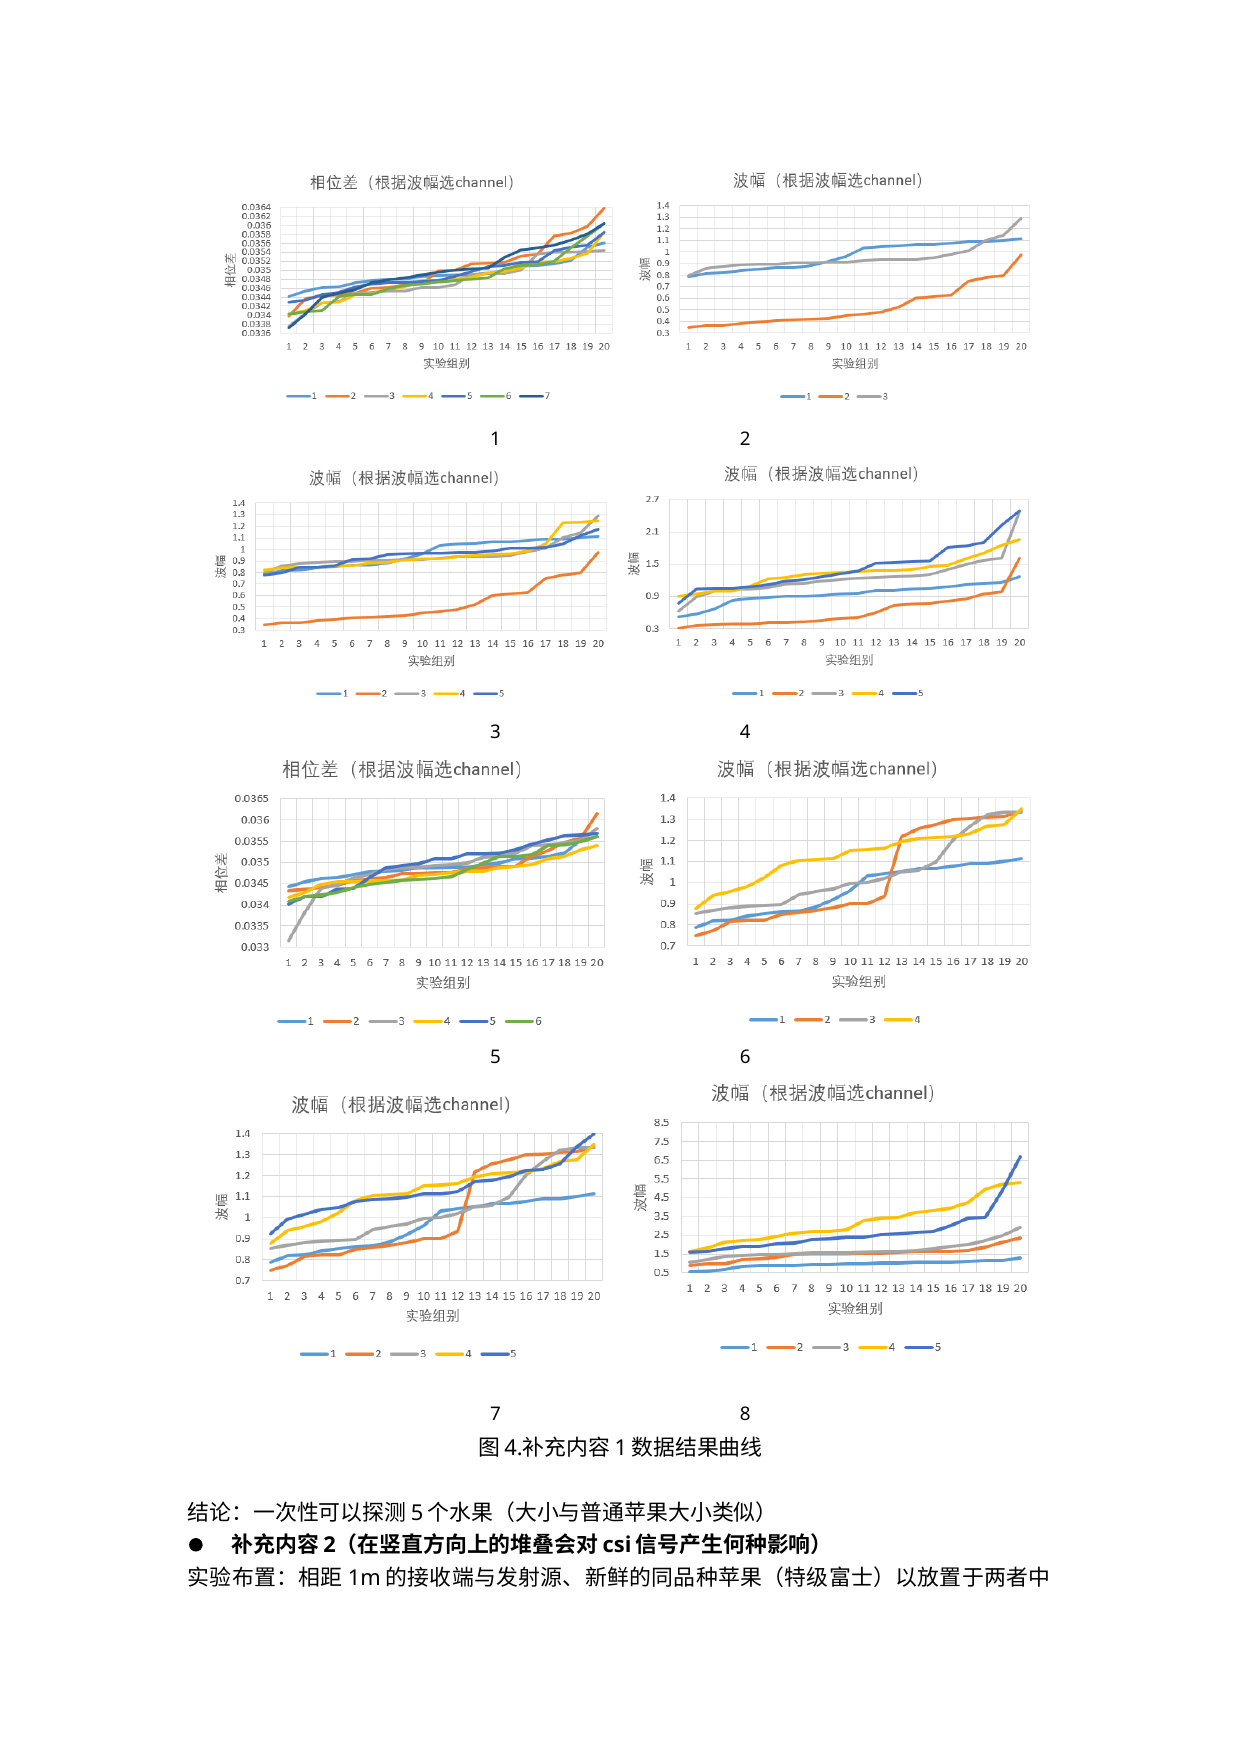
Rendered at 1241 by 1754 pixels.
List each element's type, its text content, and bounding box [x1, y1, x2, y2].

picture [198, 1071, 1042, 1368]
text 3 4 [187, 714, 1053, 747]
picture [200, 454, 1040, 706]
picture [210, 161, 1041, 409]
list 补充内容2（在竖直方向上的堆叠会对csi信号产生何种影响） [187, 1527, 1053, 1559]
picture [196, 746, 617, 1039]
text 1 2 [187, 422, 1053, 454]
text 5 6 [187, 1039, 1053, 1072]
picture [622, 748, 1044, 1039]
text 图4.补充内容1数据结果曲线 [187, 1429, 1053, 1462]
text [187, 1559, 1053, 1592]
text 结论：一次性可以探测5个水果（大小与普通苹果大小类似） [187, 1494, 1053, 1527]
text 7 8 [187, 1397, 1053, 1429]
